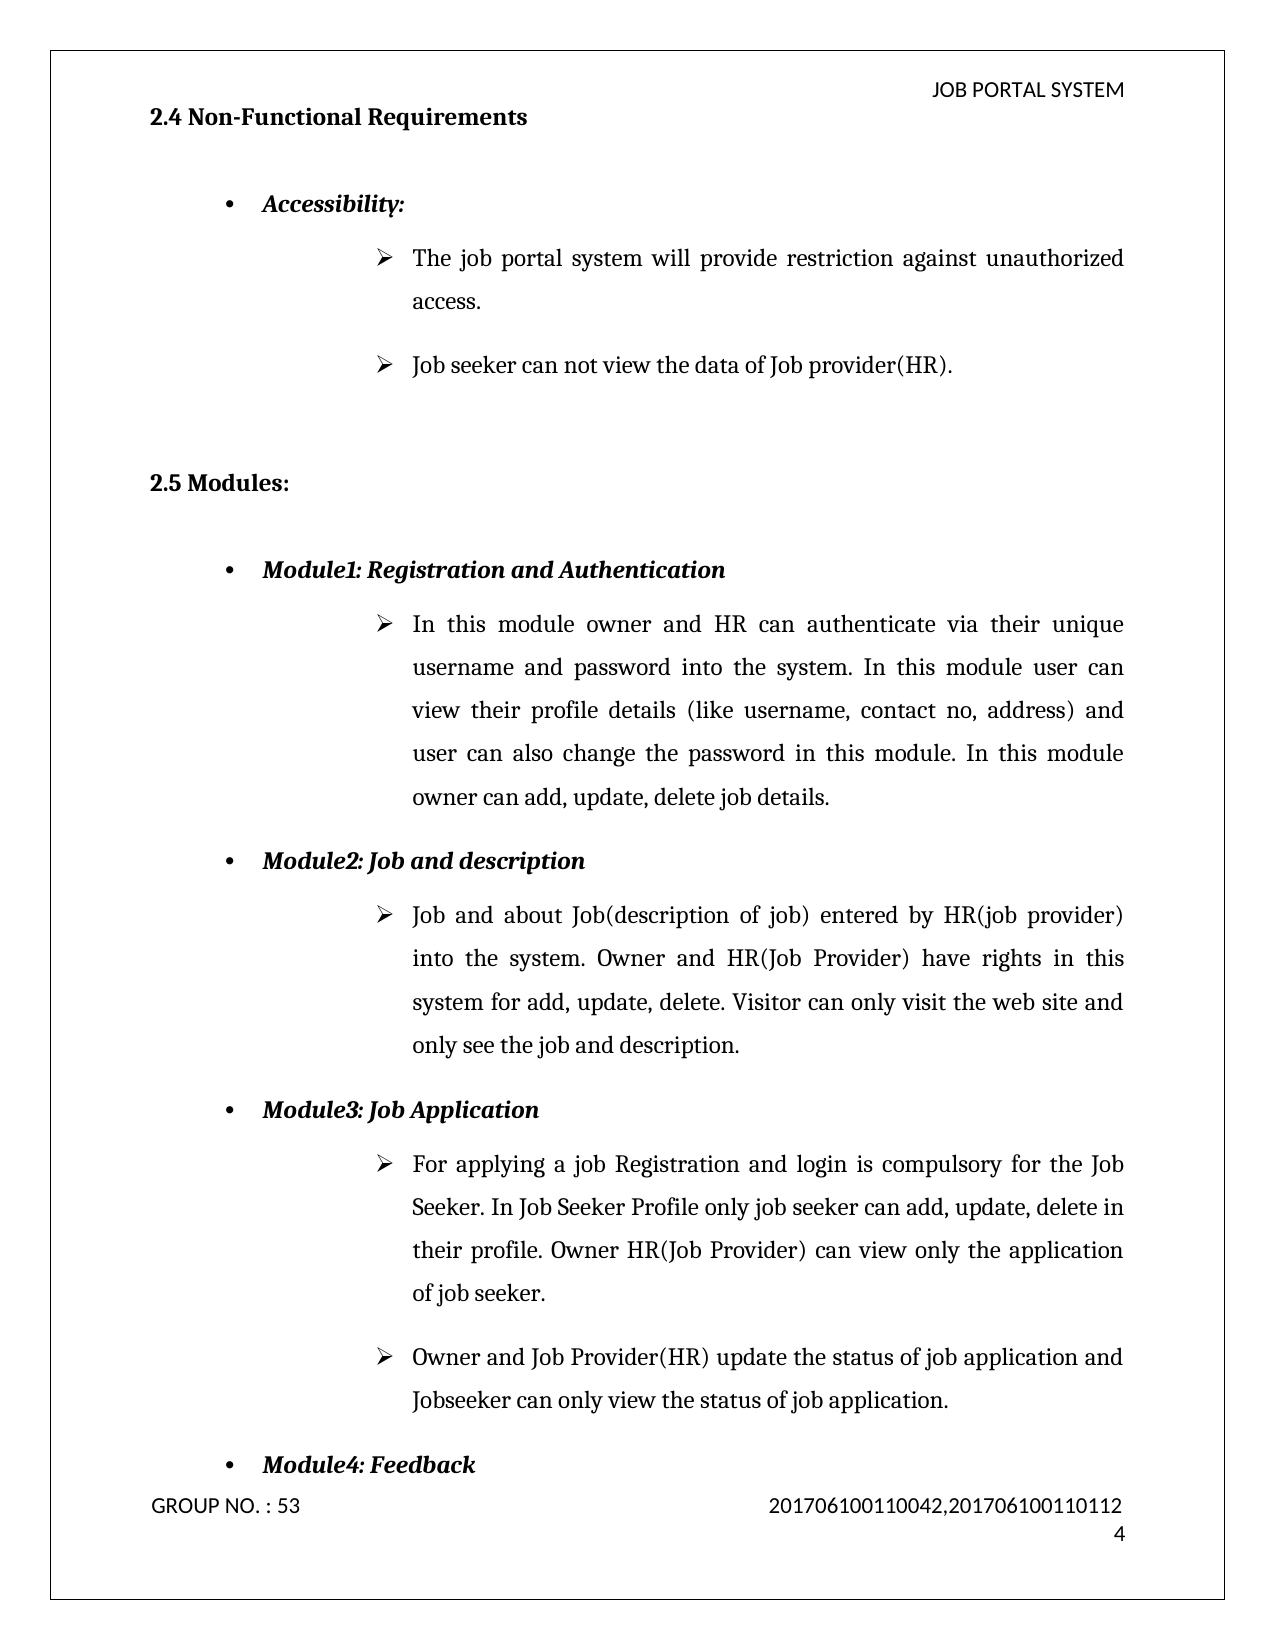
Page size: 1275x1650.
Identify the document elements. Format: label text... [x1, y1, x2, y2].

list Module3: Job Application [225, 1094, 1125, 1124]
list Module2: Job and description [225, 846, 1125, 876]
list In this module owner and HR can authenticate via their unique username and password into the system. In this module user can view their profile details (like username, contact no, address) and user can also change the password in this module. In this module owner can add, update, delete job details. [375, 610, 1125, 811]
list Owner and Job Provider(HR) update the status of job application and Jobseeker can only view the status of job application. [375, 1343, 1125, 1415]
list For applying a job Registration and login is compulsory for the Job Seeker. In Job Seeker Profile only job seeker can add, update, delete in their profile. Owner HR(Job Provider) can view only the application of job seeker. [375, 1149, 1125, 1308]
list Job and about Job(description of job) entered by HR(job provider) into the system. Owner and HR(Job Provider) have rights in this system for add, update, delete. Visitor can only visit the web site and only see the job and description. [375, 901, 1125, 1059]
list Accessibility: [225, 189, 1125, 219]
subtitle 2.5 Modules: [150, 469, 1125, 498]
subtitle 2.4 Non-Functional Requirements [150, 103, 1125, 132]
list Job seeker can not view the data of Job provider(HR). [375, 351, 1125, 380]
list Module1: Registration and Authentication [225, 555, 1125, 585]
list Module4: Feedback [225, 1450, 1125, 1479]
list The job portal system will provide restriction against unauthorized access. [375, 244, 1125, 316]
